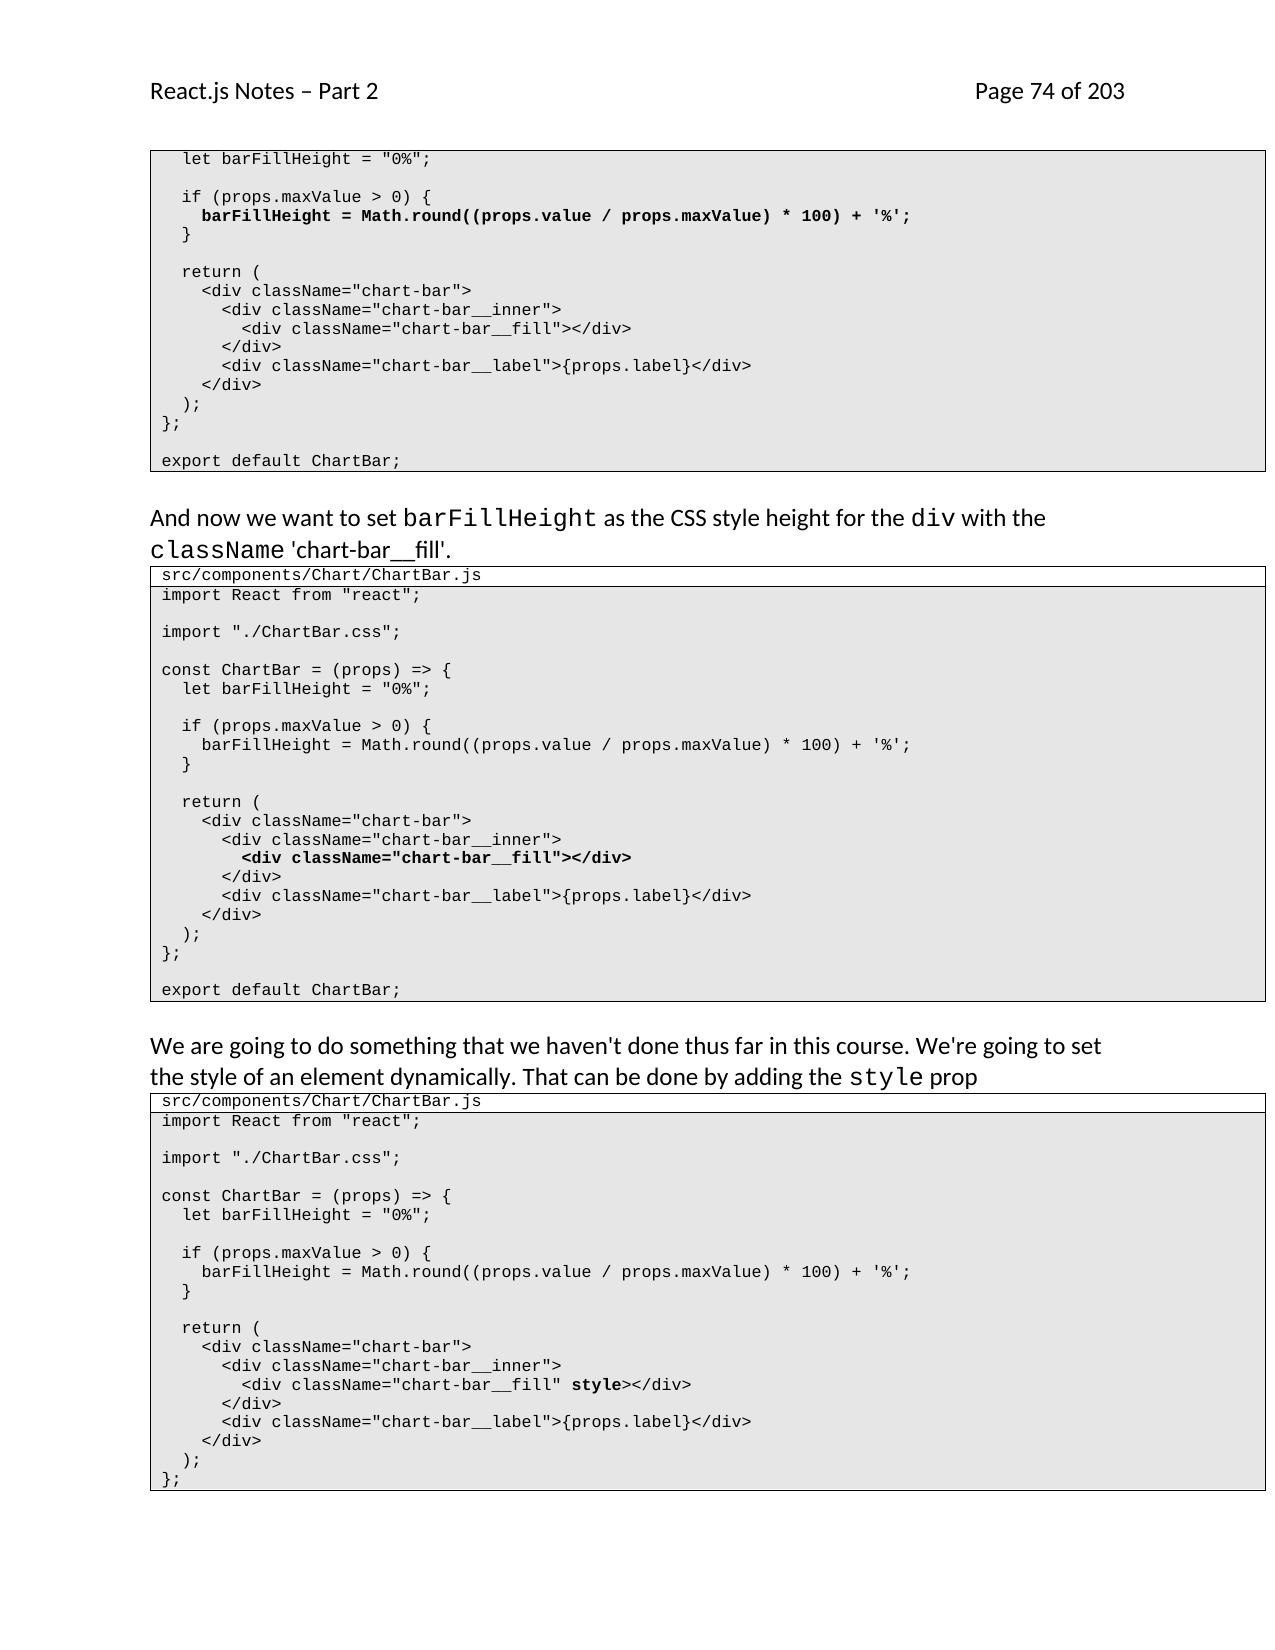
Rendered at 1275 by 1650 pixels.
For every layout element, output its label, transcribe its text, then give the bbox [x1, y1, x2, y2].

text And now we want to set barFillHeight as the CSS style height for the div with the className 'chart-bar__fill'. [150, 503, 1125, 566]
text We are going to do something that we haven't done thus far in this course. We're going to set the style of an element dynamically. That can be done by adding the style prop [150, 1030, 1125, 1092]
table_header src/components/Chart/ChartBar.js [151, 567, 1265, 586]
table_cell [151, 151, 1265, 471]
table_header src/components/Chart/ChartBar.js [151, 1094, 1265, 1112]
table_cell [151, 1113, 1265, 1489]
